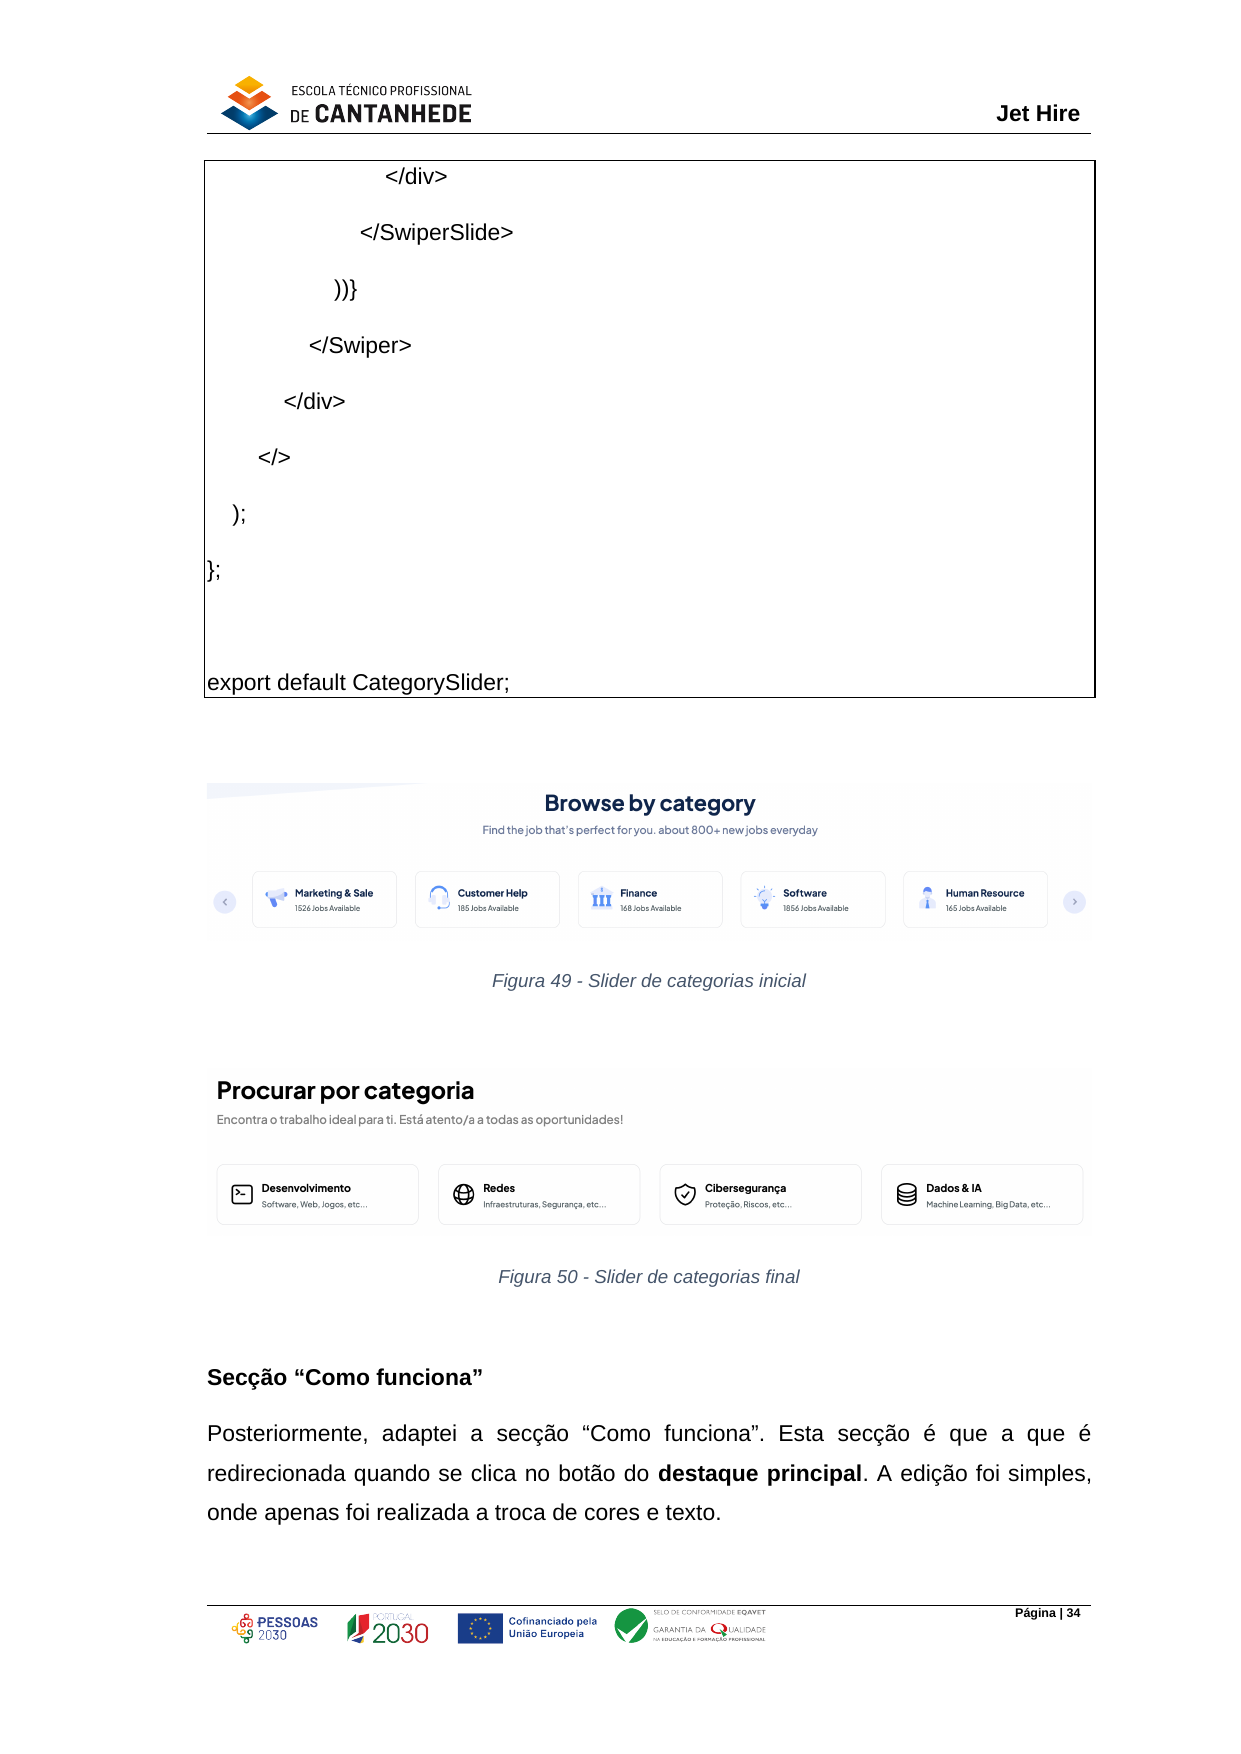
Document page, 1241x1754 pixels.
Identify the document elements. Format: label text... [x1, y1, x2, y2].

text }; [205, 553, 1094, 582]
text Posteriormente, adaptei a secção “Como funciona”. Esta secção é que a que é redirecionada quando se clica no botão do destaque principal. A edição foi simples, onde apenas foi realizada a troca de cores e texto. [207, 1420, 1092, 1526]
text ); [205, 497, 1094, 526]
picture [218, 1606, 608, 1654]
text </Swiper> [205, 328, 1094, 358]
text </div> [205, 161, 1094, 189]
text </SwiperSlide> [205, 216, 1094, 246]
text Figura 50 - Slider de categorias final [207, 1266, 1092, 1287]
picture [206, 1068, 1093, 1236]
text ))} [205, 272, 1094, 302]
text export default CategorySlider; [205, 665, 1094, 697]
picture [218, 73, 475, 133]
text Figura 49 - Slider de categorias inicial [207, 970, 1092, 992]
text </> [205, 441, 1094, 470]
picture [206, 783, 1093, 941]
text </div> [205, 384, 1094, 414]
text Secção “Como funciona” [207, 1364, 1092, 1390]
picture [614, 1608, 766, 1643]
